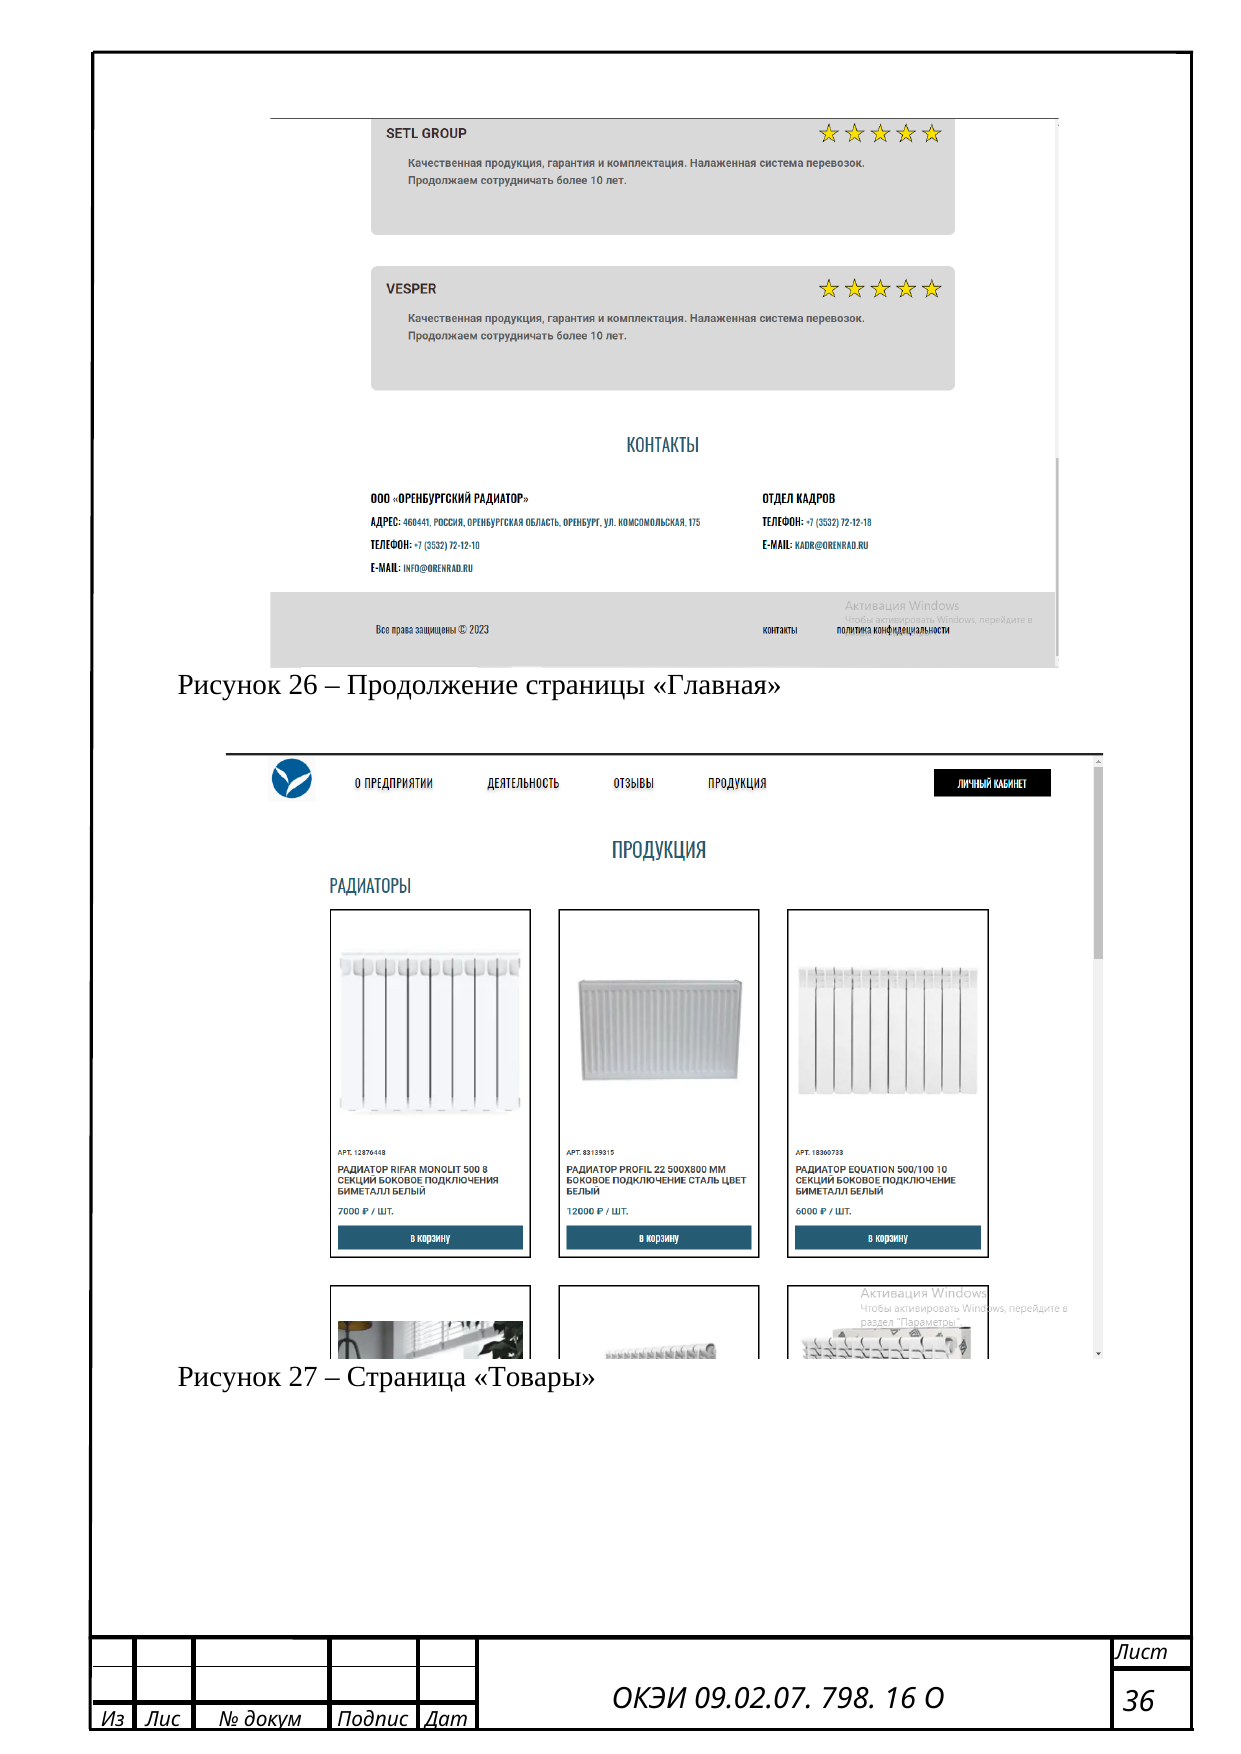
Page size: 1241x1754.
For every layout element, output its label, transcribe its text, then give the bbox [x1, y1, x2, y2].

picture [225, 753, 1104, 1359]
text Рисунок 27 – Страница «Товары» [177, 1359, 1152, 1392]
picture [270, 118, 1059, 668]
text Рисунок 26 – Продолжение страницы «Главная» [177, 667, 1152, 701]
